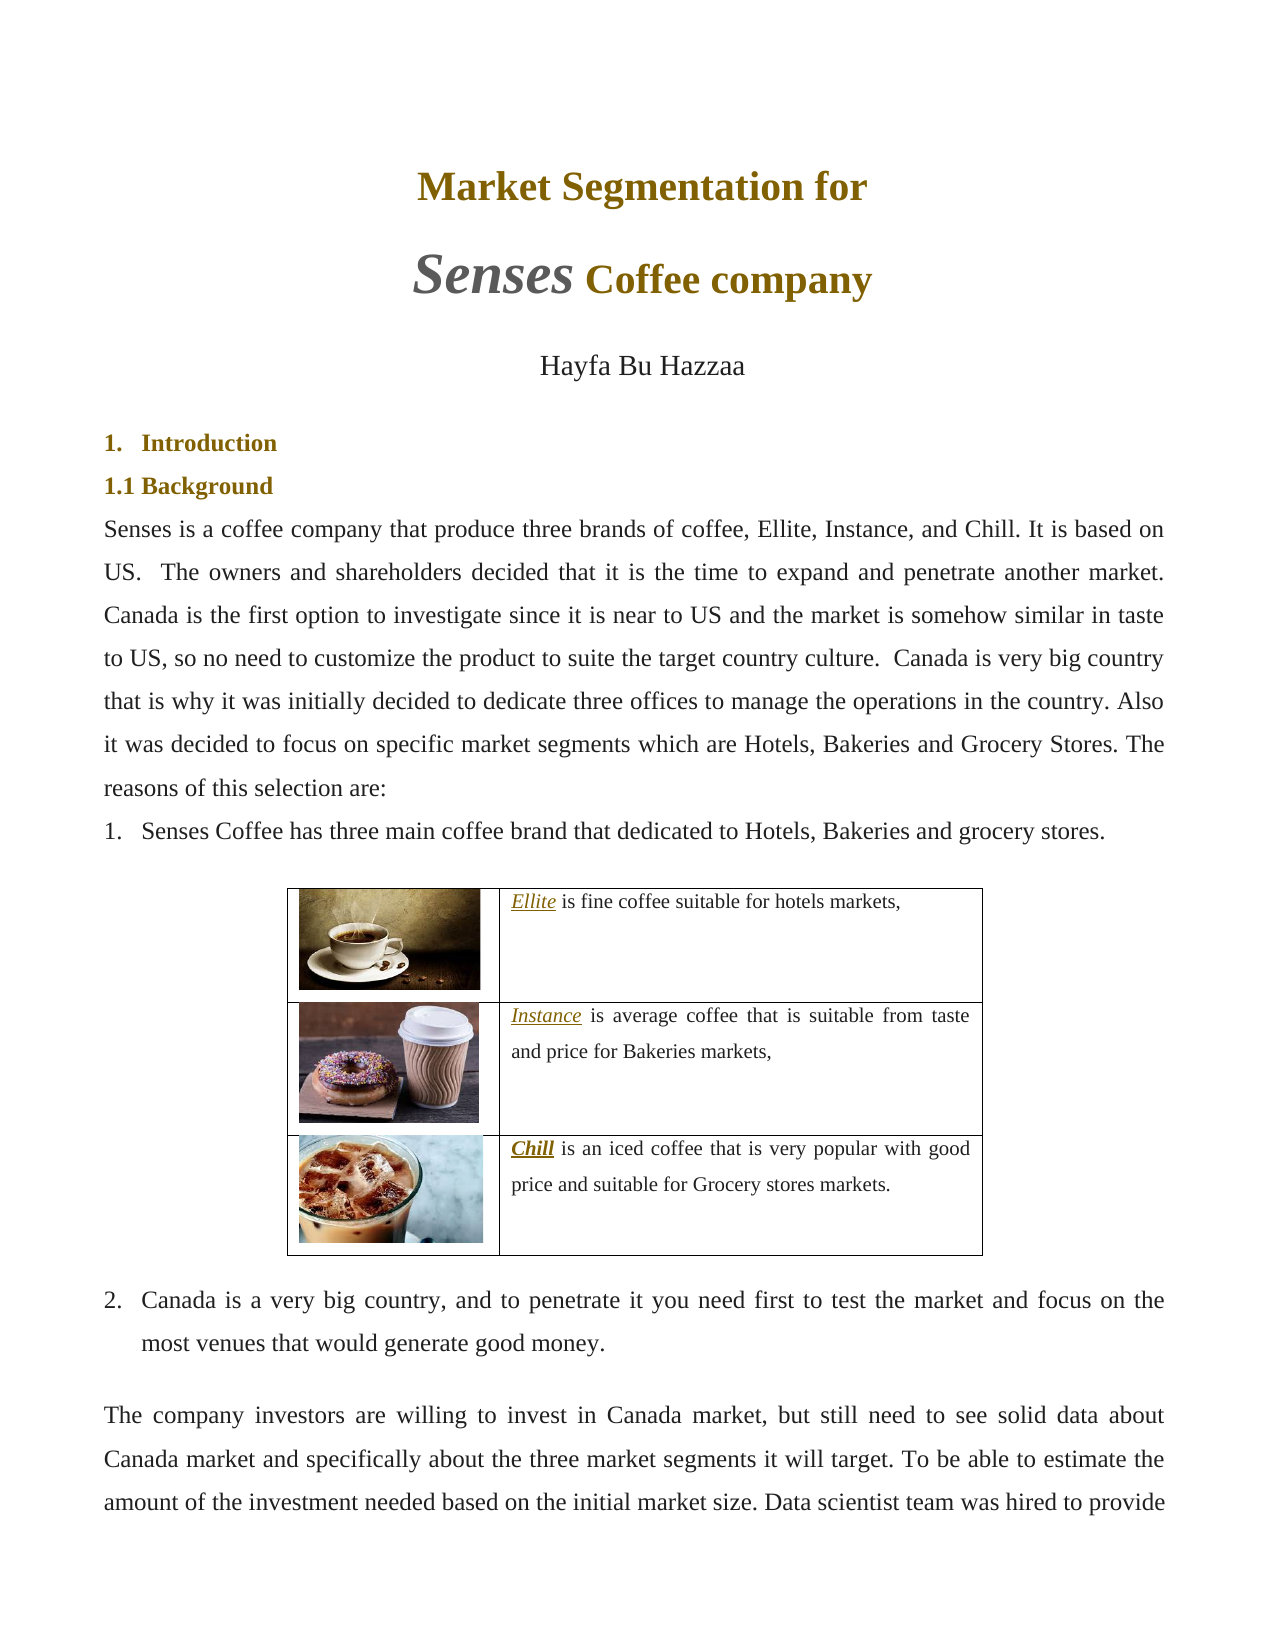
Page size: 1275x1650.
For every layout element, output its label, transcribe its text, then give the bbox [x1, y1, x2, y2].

list Introduction [103, 428, 1167, 456]
list Background [103, 471, 1167, 499]
picture [299, 889, 481, 990]
picture [299, 1002, 479, 1123]
list Senses is a coffee company that produce three brands of coffee, Ellite, Instance, and Chill. It is based on US. The owners and shareholders decided that it is the time to expand and penetrate another market. Canada is the first option to investigate since it is near to US and the market is somehow similar in taste to US, so no need to customize the product to suite the target country culture. Canada is very big country that is why it was initially decided to dedicate three offices to manage the operations in the country. Also it was decided to focus on specific market segments which are Hotels, Bakeries and Grocery Stores. The reasons of this selection are: [103, 514, 1167, 801]
list Canada is a very big country, and to penetrate it you need first to test the market and focus on the most venues that would generate good money. [103, 1285, 1167, 1357]
table_cell [288, 1003, 499, 1134]
text Senses Coffee company [118, 238, 1167, 306]
table_header Ellite is fine coffee suitable for hotels markets, [500, 889, 982, 1002]
table_header [288, 889, 499, 1002]
list Market Segmentation for [118, 161, 1167, 209]
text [103, 1401, 1167, 1516]
text Hayfa Bu Hazzaa [118, 348, 1167, 382]
table_cell [288, 1136, 499, 1255]
table_cell Instance is average coffee that is suitable from taste and price for Bakeries markets, [500, 1003, 982, 1134]
table_cell Chill is an iced coffee that is very popular with good price and suitable for Grocery stores markets. [500, 1136, 982, 1255]
list Senses Coffee has three main coffee brand that dedicated to Hotels, Bakeries and grocery stores. [103, 816, 1167, 844]
picture [299, 1135, 484, 1243]
